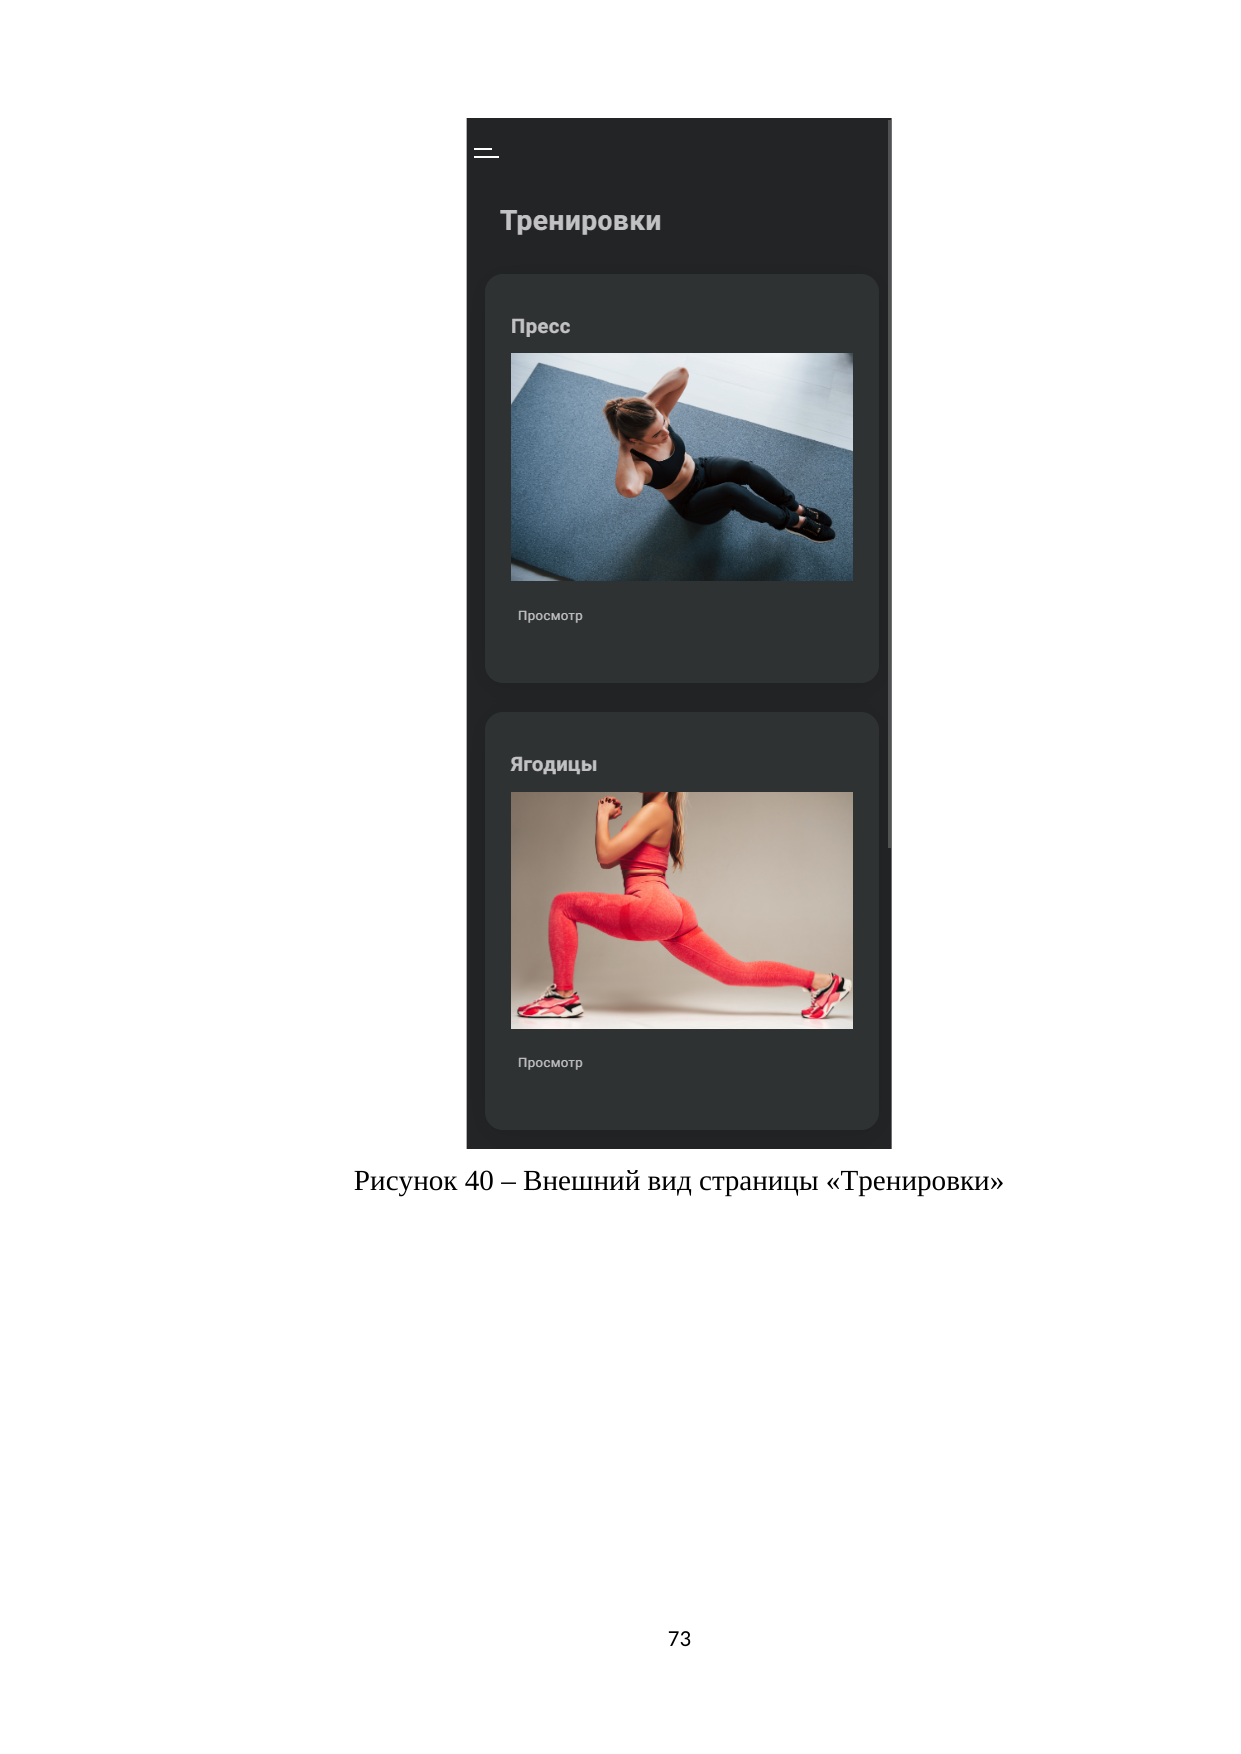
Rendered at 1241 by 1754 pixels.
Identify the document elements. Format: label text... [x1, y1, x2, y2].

text Рисунок 40 – Внешний вид страницы «Тренировки» [177, 1163, 1181, 1196]
picture [466, 118, 892, 1149]
